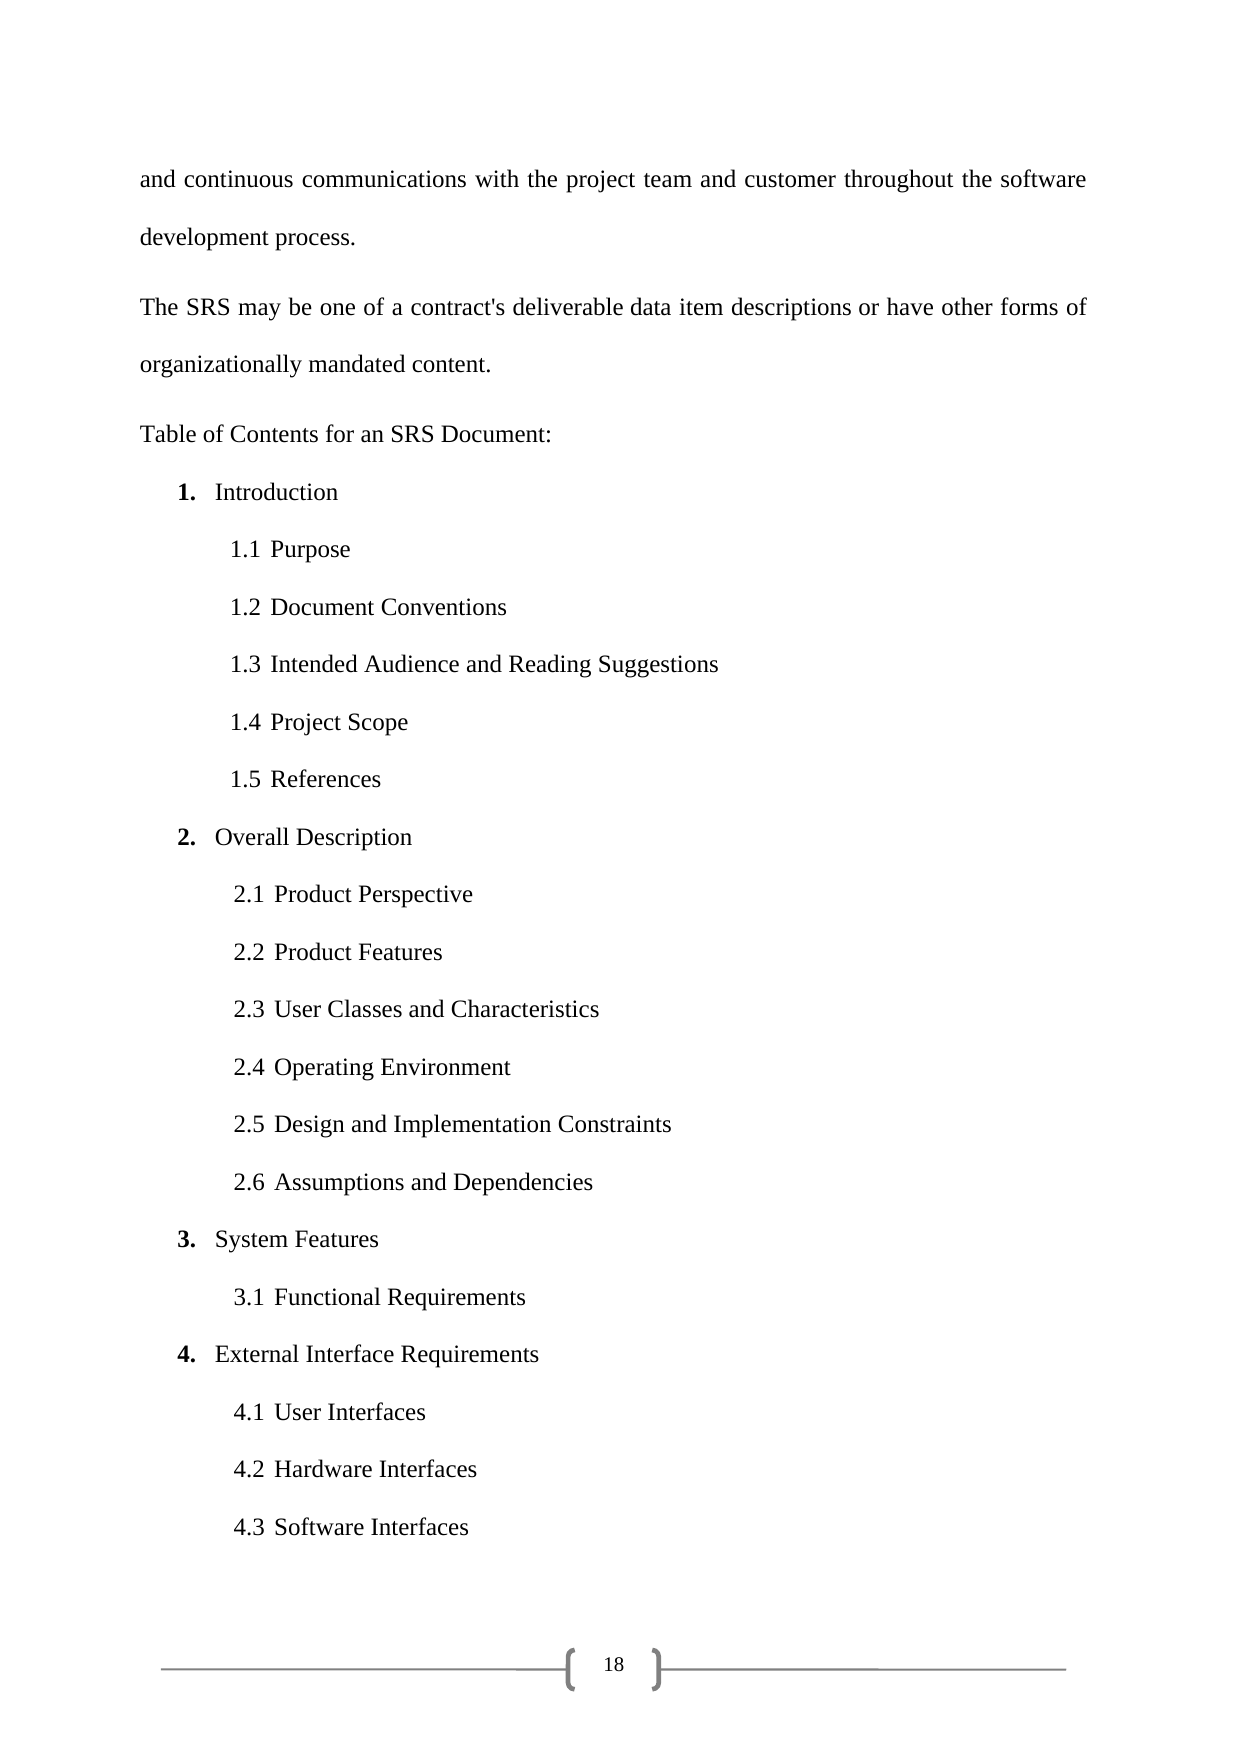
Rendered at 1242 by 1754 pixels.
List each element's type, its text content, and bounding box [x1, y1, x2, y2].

list Introduction [177, 477, 1087, 506]
list System Features [177, 1224, 1087, 1253]
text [139, 164, 1087, 251]
list Purpose [229, 534, 1087, 563]
list Project Scope [229, 707, 1087, 736]
list Document Conventions [229, 592, 1087, 621]
list Product Features [233, 937, 1087, 966]
list External Interface Requirements [177, 1339, 1087, 1368]
list References [229, 764, 1087, 793]
list Overall Description [177, 822, 1087, 851]
list Intended Audience and Reading Suggestions [229, 649, 1087, 678]
text The SRS may be one of a contract's deliverable data item descriptions or have other forms of organizationally mandated content. [139, 292, 1087, 378]
list Product Perspective [233, 879, 1087, 908]
list Design and Implementation Constraints [233, 1109, 1087, 1138]
list Operating Environment [233, 1052, 1087, 1081]
list User Classes and Characteristics [233, 994, 1087, 1023]
text Table of Contents for an SRS Document: [139, 419, 1087, 448]
list Software Interfaces [233, 1512, 1087, 1541]
list Assumptions and Dependencies [233, 1167, 1087, 1196]
list User Interfaces [233, 1397, 1087, 1426]
list Hardware Interfaces [233, 1454, 1087, 1483]
list Functional Requirements [233, 1282, 1087, 1311]
